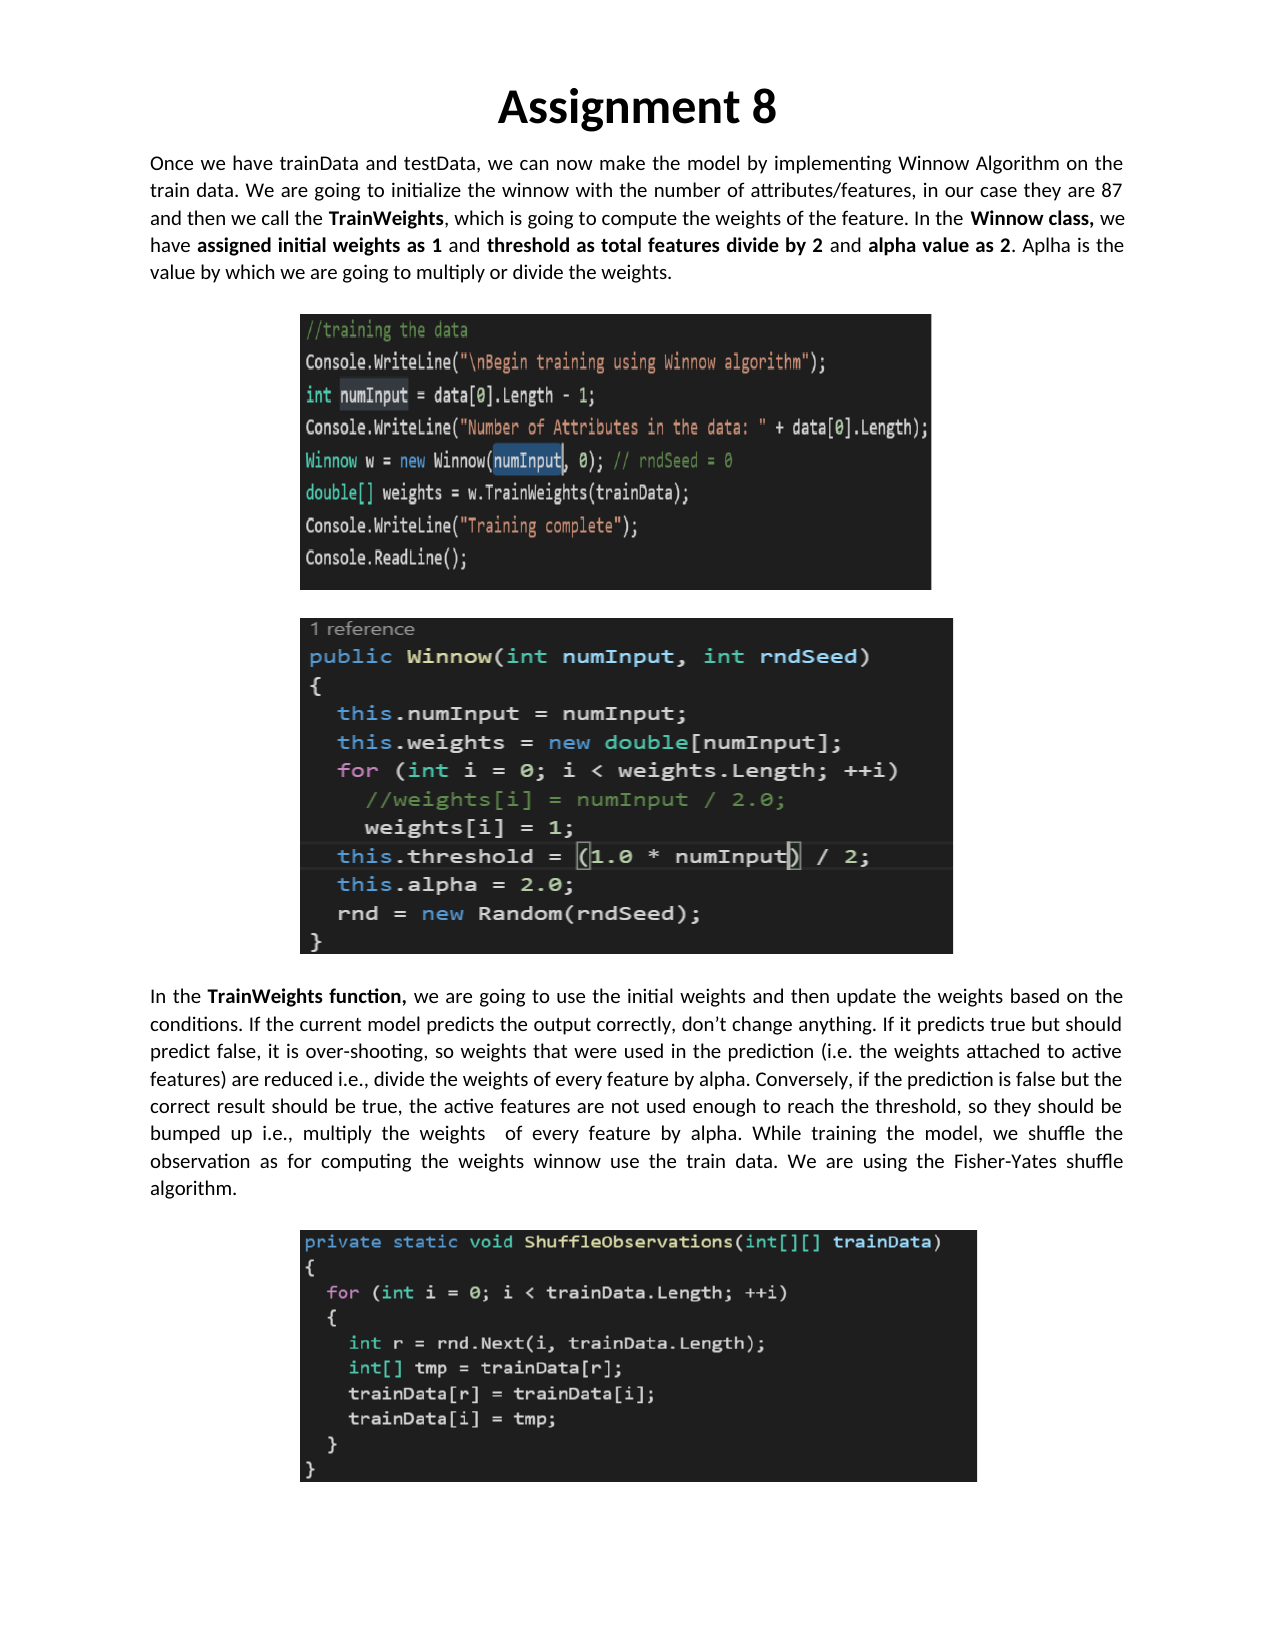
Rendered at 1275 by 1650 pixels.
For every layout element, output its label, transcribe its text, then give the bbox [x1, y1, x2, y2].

picture [300, 618, 954, 954]
text Once we have trainData and testData, we can now make the model by implementing Winnow Algorithm on the train data. We are going to initialize the winnow with the number of attributes/features, in our case they are 87 and then we call the TrainWeights, which is going to compute the weights of the feature. In the Winnow class, we have assigned initial weights as 1 and threshold as total features divide by 2 and alpha value as 2. Aplha is the value by which we are going to multiply or divide the weights. [150, 150, 1125, 285]
picture [300, 1230, 978, 1482]
text In the TrainWeights function, we are going to use the initial weights and then update the weights based on the conditions. If the current model predicts the output correctly, don’t change anything. If it predicts true but should predict false, it is over-shooting, so weights that were used in the prediction (i.e. the weights attached to active features) are reduced i.e., divide the weights of every feature by alpha. Conversely, if the prediction is false but the correct result should be true, the active features are not used enough to reach the threshold, so they should be bumped up i.e., multiply the weights of every feature by alpha. While training the model, we shuffle the observation as for computing the weights winnow use the train data. We are using the Fisher-Yates shuffle algorithm. [150, 983, 1125, 1201]
picture [300, 314, 932, 590]
